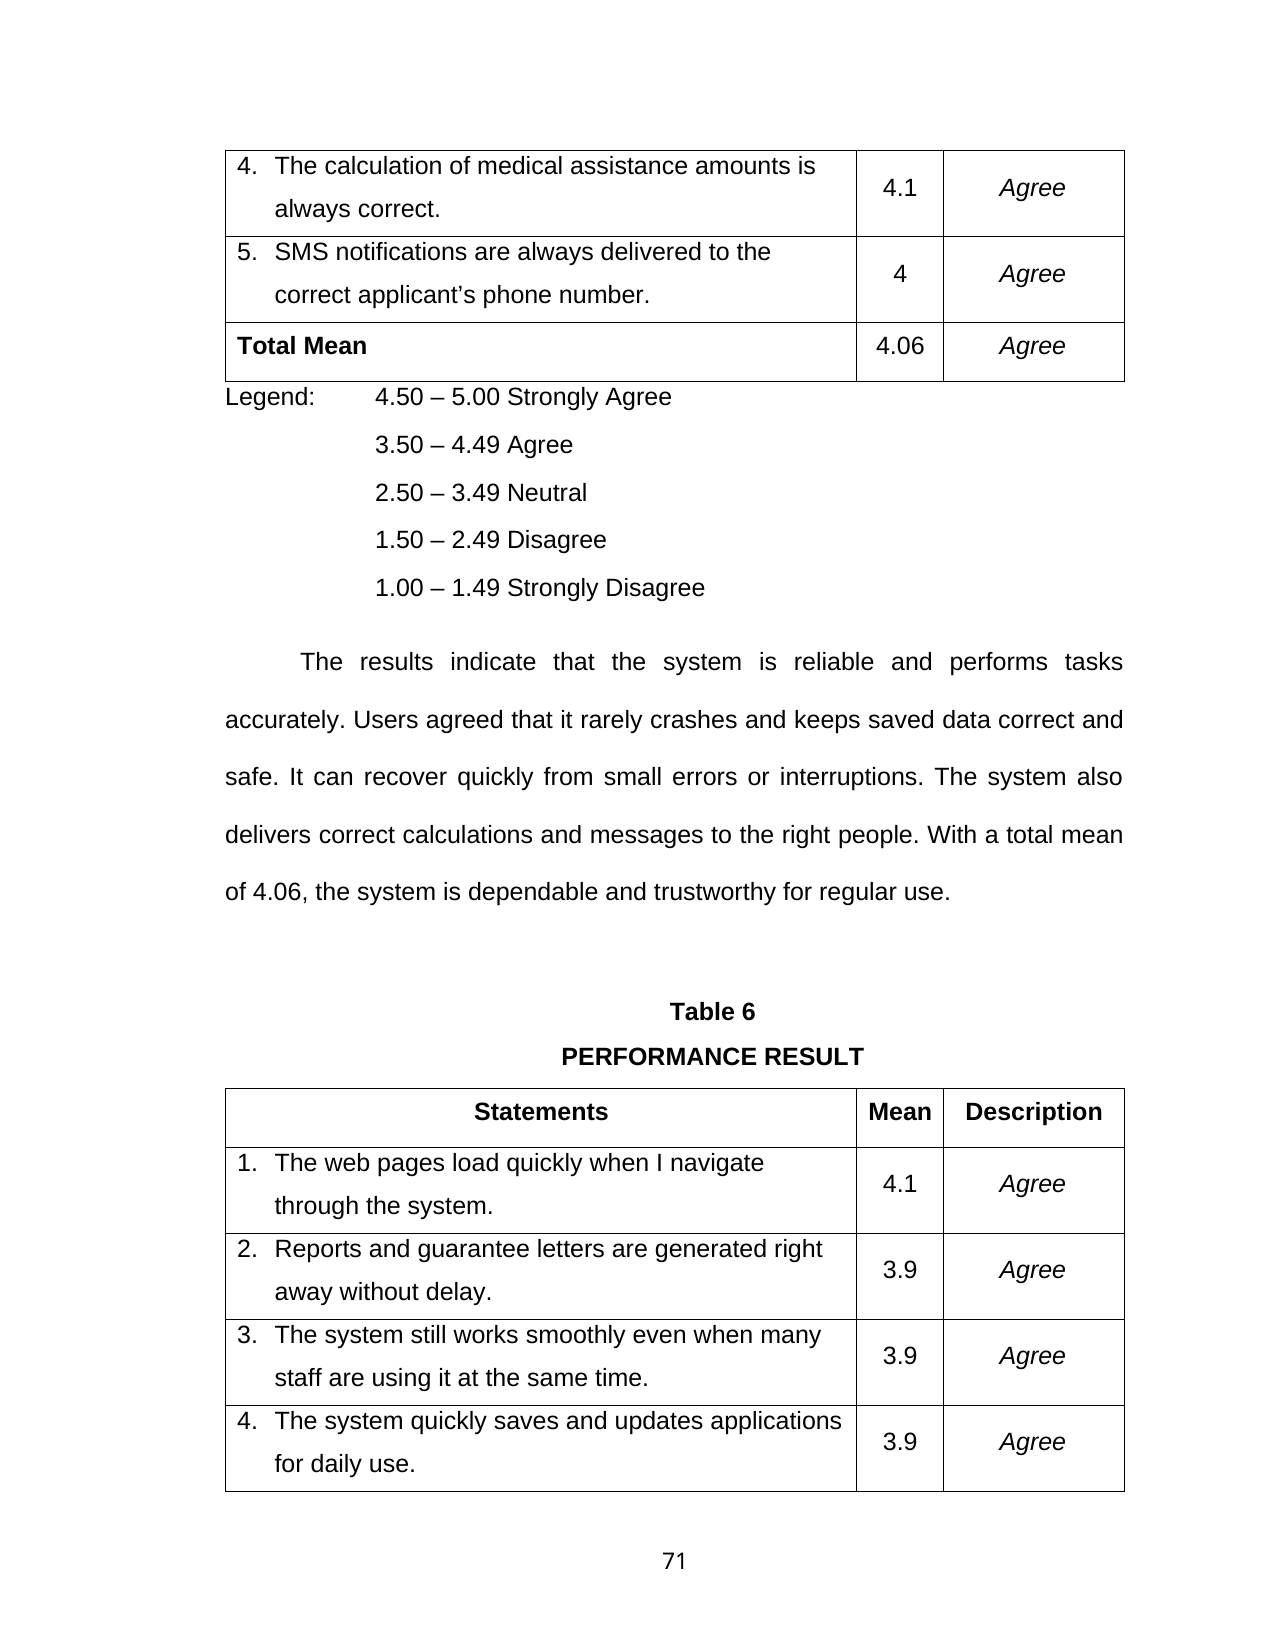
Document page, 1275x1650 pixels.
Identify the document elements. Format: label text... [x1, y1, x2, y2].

table_cell The system quickly saves and updates applications for daily use. [226, 1406, 856, 1491]
table_cell Agree [944, 1406, 1124, 1491]
text 1.00 – 1.49 Strongly Disagree [375, 573, 1125, 602]
table_cell 3.9 [857, 1234, 943, 1319]
table_cell Agree [944, 237, 1124, 322]
text Legend: 4.50 – 5.00 Strongly Agree [225, 382, 1125, 411]
text The results indicate that the system is reliable and performs tasks accurately. Users agreed that it rarely crashes and keeps saved data correct and safe. It can recover quickly from small errors or interruptions. The system also delivers correct calculations and messages to the right people. With a total mean of 4.06, the system is dependable and trustworthy for regular use. [225, 647, 1125, 906]
table_cell Agree [944, 151, 1124, 236]
text PERFORMANCE RESULT [225, 1042, 1125, 1071]
table_cell The web pages load quickly when I navigate through the system. [226, 1148, 856, 1233]
table_cell SMS notifications are always delivered to the correct applicant’s phone number. [226, 237, 856, 322]
table_cell Total Mean [226, 323, 856, 381]
text 2.50 – 3.49 Neutral [375, 478, 1125, 506]
table_cell 4.06 [857, 323, 943, 381]
table_header Statements [226, 1089, 856, 1147]
table_cell 3.9 [857, 1320, 943, 1405]
table_cell Agree [944, 1320, 1124, 1405]
table_cell The system still works smoothly even when many staff are using it at the same time. [226, 1320, 856, 1405]
table_cell 4 [857, 237, 943, 322]
text Table 6 [225, 997, 1125, 1026]
table_cell Agree [944, 1234, 1124, 1319]
table_header Description [944, 1089, 1124, 1147]
table_cell Reports and guarantee letters are generated right away without delay. [226, 1234, 856, 1319]
table_cell Agree [944, 323, 1124, 381]
table_cell 4.1 [857, 151, 943, 236]
table_cell 4.1 [857, 1148, 943, 1233]
text 3.50 – 4.49 Agree [375, 430, 1125, 459]
text 1.50 – 2.49 Disagree [375, 525, 1125, 554]
table_cell The calculation of medical assistance amounts is always correct. [226, 151, 856, 236]
table_cell Agree [944, 1148, 1124, 1233]
table_header Mean [857, 1089, 943, 1147]
table_cell 3.9 [857, 1406, 943, 1491]
